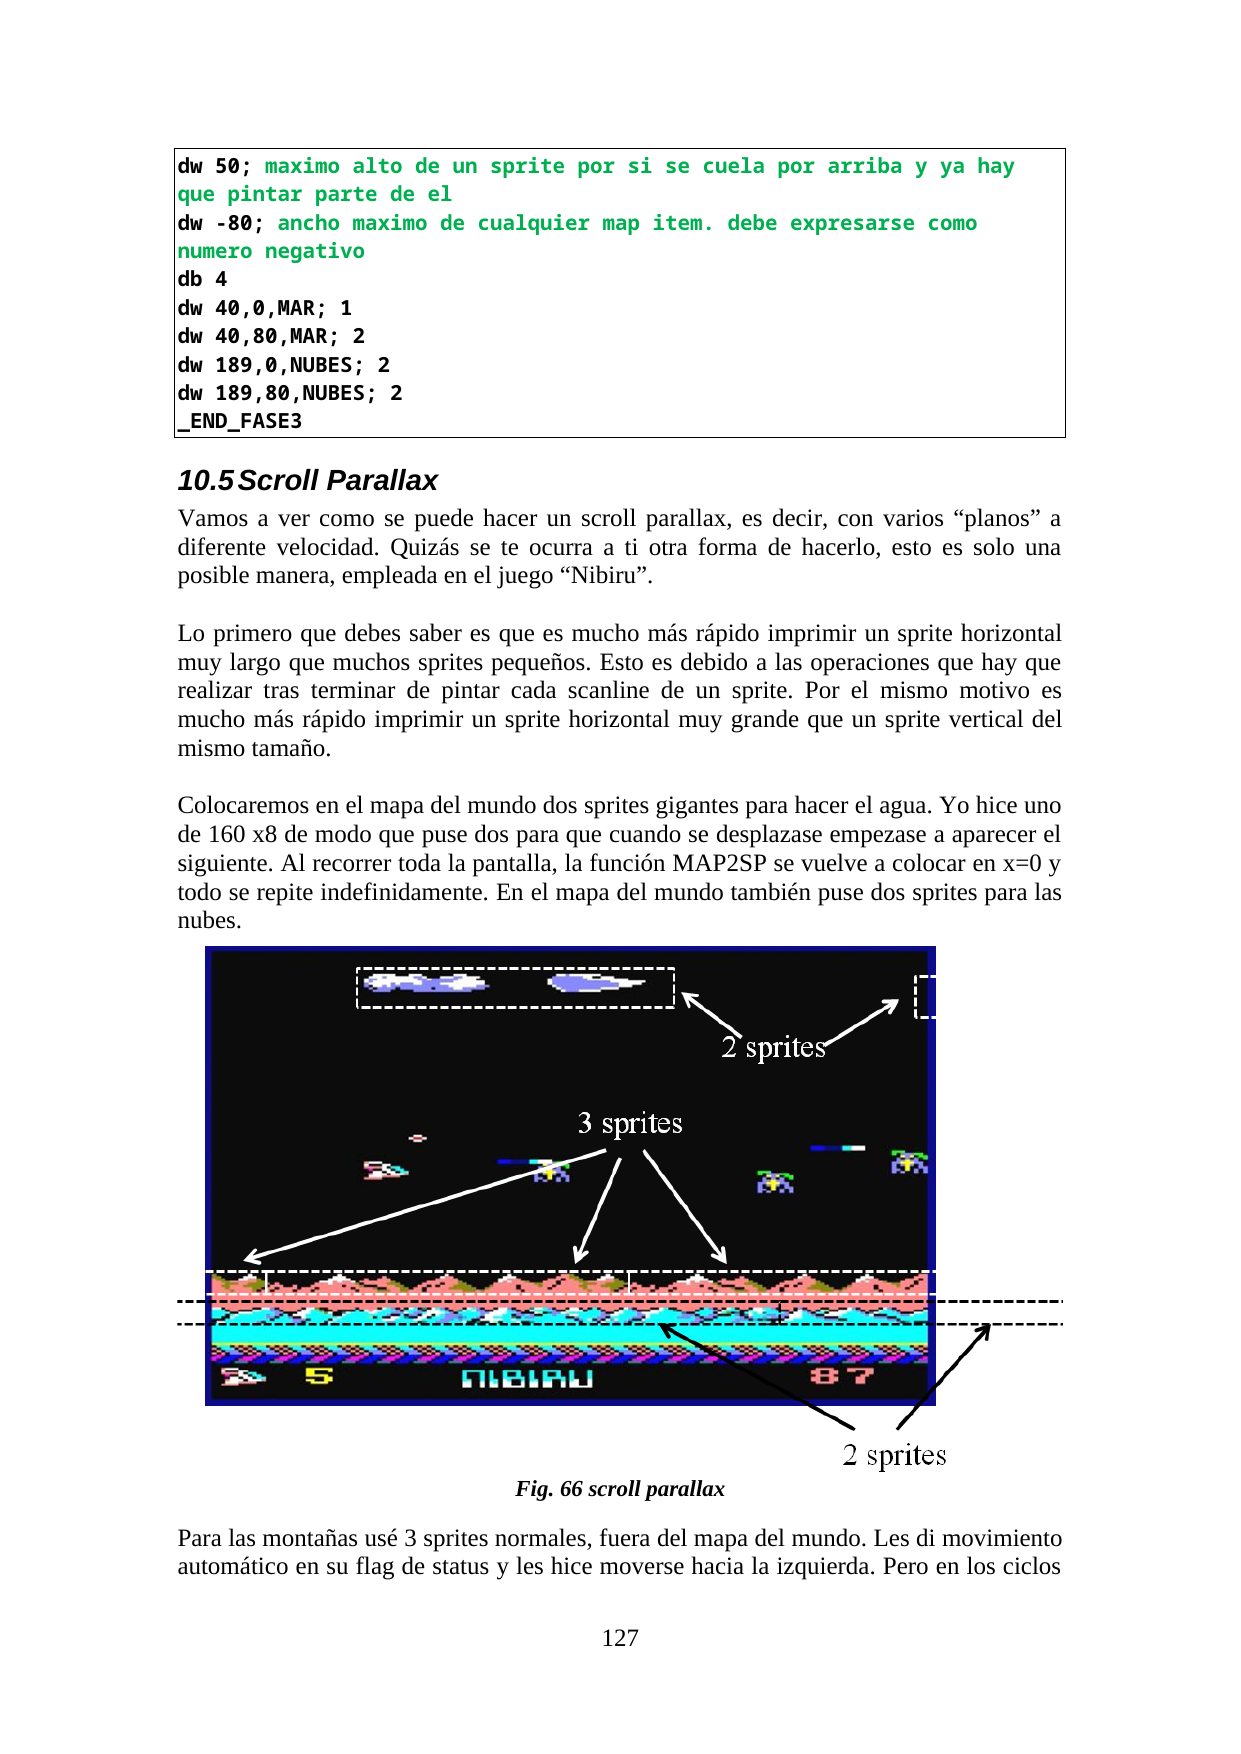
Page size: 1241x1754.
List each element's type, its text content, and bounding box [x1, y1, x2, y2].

text db 4 [177, 264, 1063, 293]
subtitle Scroll Parallax [177, 463, 1063, 497]
text Vamos a ver como se puede hacer un scroll parallax, es decir, con varios “planos” a diferente velocidad. Quizás se te ocurra a ti otra forma de hacerlo, esto es solo una posible manera, empleada en el juego “Nibiru”. [177, 503, 1063, 589]
picture [177, 934, 1063, 1476]
text dw 189,80,NUBES; 2 [177, 378, 1063, 403]
text _END_FASE3 [175, 403, 1065, 437]
text dw 189,0,NUBES; 2 [177, 350, 1063, 378]
text dw 50; maximo alto de un sprite por si se cuela por arriba y ya hay que pintar parte de el [175, 149, 1065, 208]
text Lo primero que debes saber es que es mucho más rápido imprimir un sprite horizontal muy largo que muchos sprites pequeños. Esto es debido a las operaciones que hay que realizar tras terminar de pintar cada scanline de un sprite. Por el mismo motivo es mucho más rápido imprimir un sprite horizontal muy grande que un sprite vertical del mismo tamaño. [177, 618, 1063, 762]
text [177, 1523, 1063, 1580]
text Fig. 66 scroll parallax [177, 1476, 1063, 1502]
text Colocaremos en el mapa del mundo dos sprites gigantes para hacer el agua. Yo hice uno de 160 x8 de modo que puse dos para que cuando se desplazase empezase a aparecer el siguiente. Al recorrer toda la pantalla, la función MAP2SP se vuelve a colocar en x=0 y todo se repite indefinidamente. En el mapa del mundo también puse dos sprites para las nubes. [177, 791, 1063, 934]
text dw 40,80,MAR; 2 [177, 321, 1063, 350]
text dw -80; ancho maximo de cualquier map item. debe expresarse como numero negativo [177, 208, 1063, 264]
text dw 40,0,MAR; 1 [177, 293, 1063, 321]
